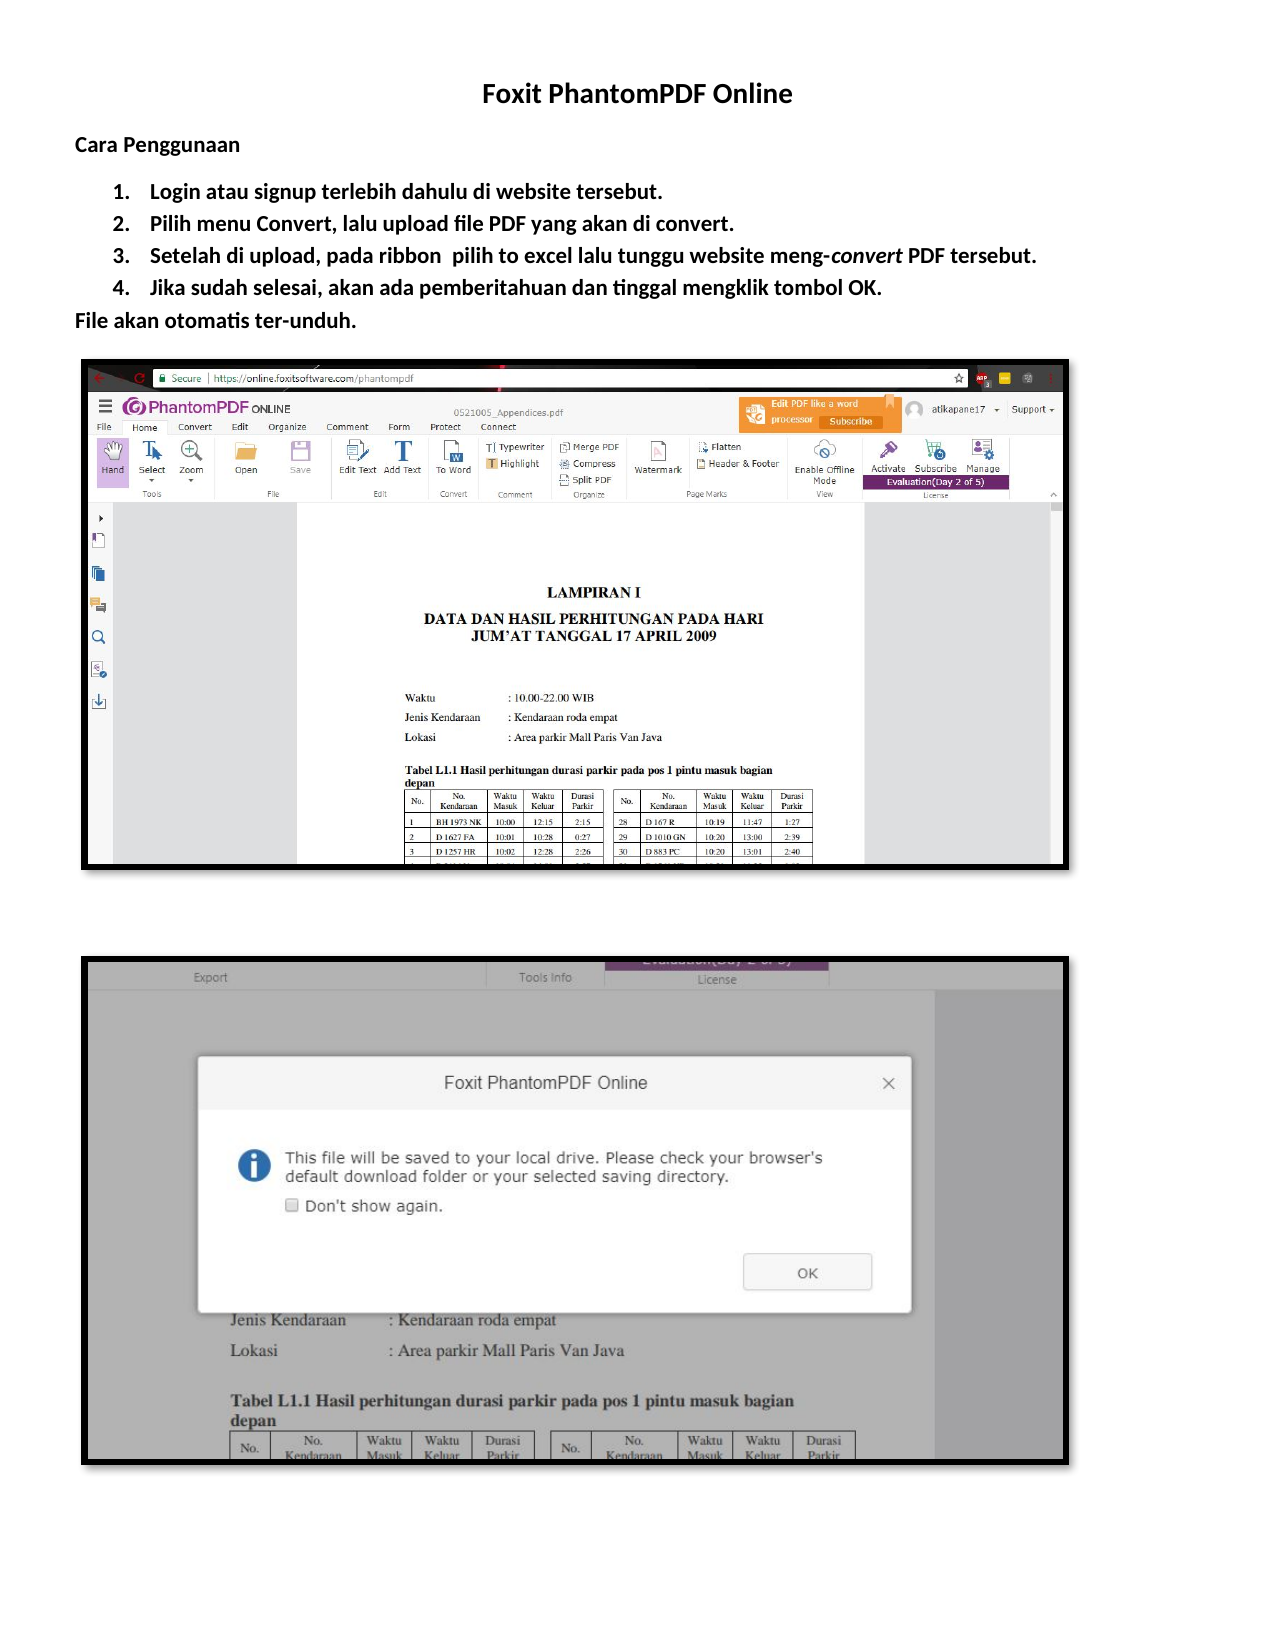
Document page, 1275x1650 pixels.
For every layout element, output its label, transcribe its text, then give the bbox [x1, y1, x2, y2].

list Setelah di upload, pada ribbon pilih to excel lalu tunggu website meng-convert PDF tersebut. [112, 241, 1200, 269]
text Cara Penggunaan [75, 130, 1200, 158]
picture [88, 365, 1063, 864]
text Foxit PhantomPDF Online [75, 75, 1200, 111]
picture [88, 962, 1063, 1459]
text File akan otomatis ter-unduh. [75, 306, 1200, 334]
list Login atau signup terlebih dahulu di website tersebut. [112, 177, 1200, 205]
list Pilih menu Convert, lalu upload file PDF yang akan di convert. [112, 209, 1200, 237]
list Jika sudah selesai, akan ada pemberitahuan dan tinggal mengklik tombol OK. [112, 273, 1200, 302]
